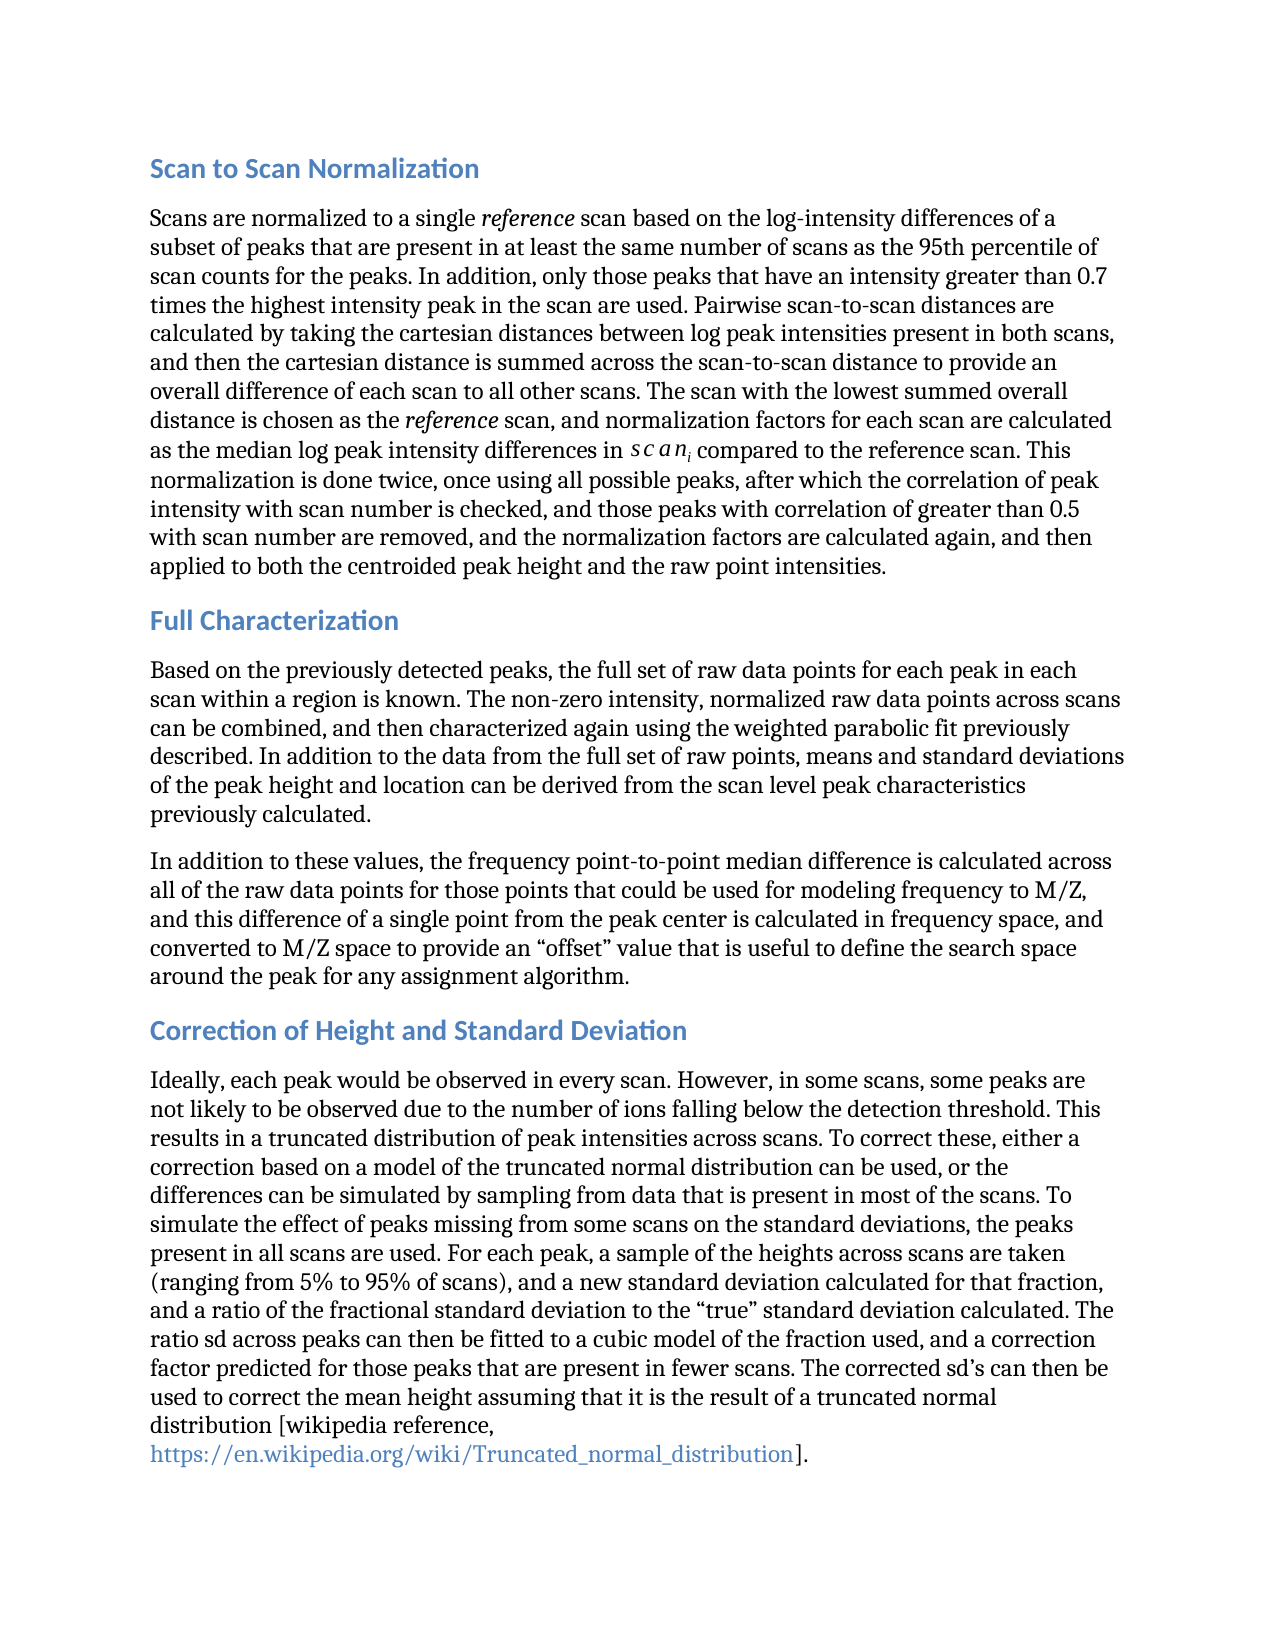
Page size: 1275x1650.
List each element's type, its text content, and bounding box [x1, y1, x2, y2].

text Based on the previously detected peaks, the full set of raw data points for each peak in each scan within a region is known. The non-zero intensity, normalized raw data points across scans can be combined, and then characterized again using the weighted parabolic fit previously described. In addition to the data from the full set of raw points, means and standard deviations of the peak height and location can be derived from the scan level peak characteristics previously calculated. [150, 656, 1125, 828]
text Scans are normalized to a single reference scan based on the log-intensity differences of a subset of peaks that are present in at least the same number of scans as the 95th percentile of scan counts for the peaks. In addition, only those peaks that have an intensity greater than 0.7 times the highest intensity peak in the scan are used. Pairwise scan-to-scan distances are calculated by taking the cartesian distances between log peak intensities present in both scans, and then the cartesian distance is summed across the scan-to-scan distance to provide an overall difference of each scan to all other scans. The scan with the lowest summed overall distance is chosen as the reference scan, and normalization factors for each scan are calculated as the median log peak intensity differences in compared to the reference scan. This normalization is done twice, once using all possible peaks, after which the correlation of peak intensity with scan number is checked, and those peaks with correlation of greater than 0.5 with scan number are removed, and the normalization factors are calculated again, and then applied to both the centroided peak height and the raw point intensities. [150, 204, 1125, 581]
text In addition to these values, the frequency point-to-point median difference is calculated across all of the raw data points for those points that could be used for modeling frequency to M/Z, and this difference of a single point from the peak center is calculated in frequency space, and converted to M/Z space to provide an “offset” value that is useful to define the search space around the peak for any assignment algorithm. [150, 847, 1125, 991]
text Ideally, each peak would be observed in every scan. However, in some scans, some peaks are not likely to be observed due to the number of ions falling below the detection threshold. This results in a truncated distribution of peak intensities across scans. To correct these, either a correction based on a model of the truncated normal distribution can be used, or the differences can be simulated by sampling from data that is present in most of the scans. To simulate the effect of peaks missing from some scans on the standard deviations, the peaks present in all scans are used. For each peak, a sample of the heights across scans are taken (ranging from 5% to 95% of scans), and a new standard deviation calculated for that fraction, and a ratio of the fractional standard deviation to the “true” standard deviation calculated. The ratio sd across peaks can then be fitted to a cubic model of the fraction used, and a correction factor predicted for those peaks that are present in fewer scans. The corrected sd’s can then be used to correct the mean height assuming that it is the result of a truncated normal distribution [wikipedia reference, https://en.wikipedia.org/wiki/Truncated_normal_distribution]. [150, 1066, 1125, 1469]
subtitle Correction of Height and Standard Deviation [150, 1012, 1125, 1047]
subtitle Full Characterization [150, 602, 1125, 637]
subtitle Scan to Scan Normalization [150, 150, 1125, 186]
